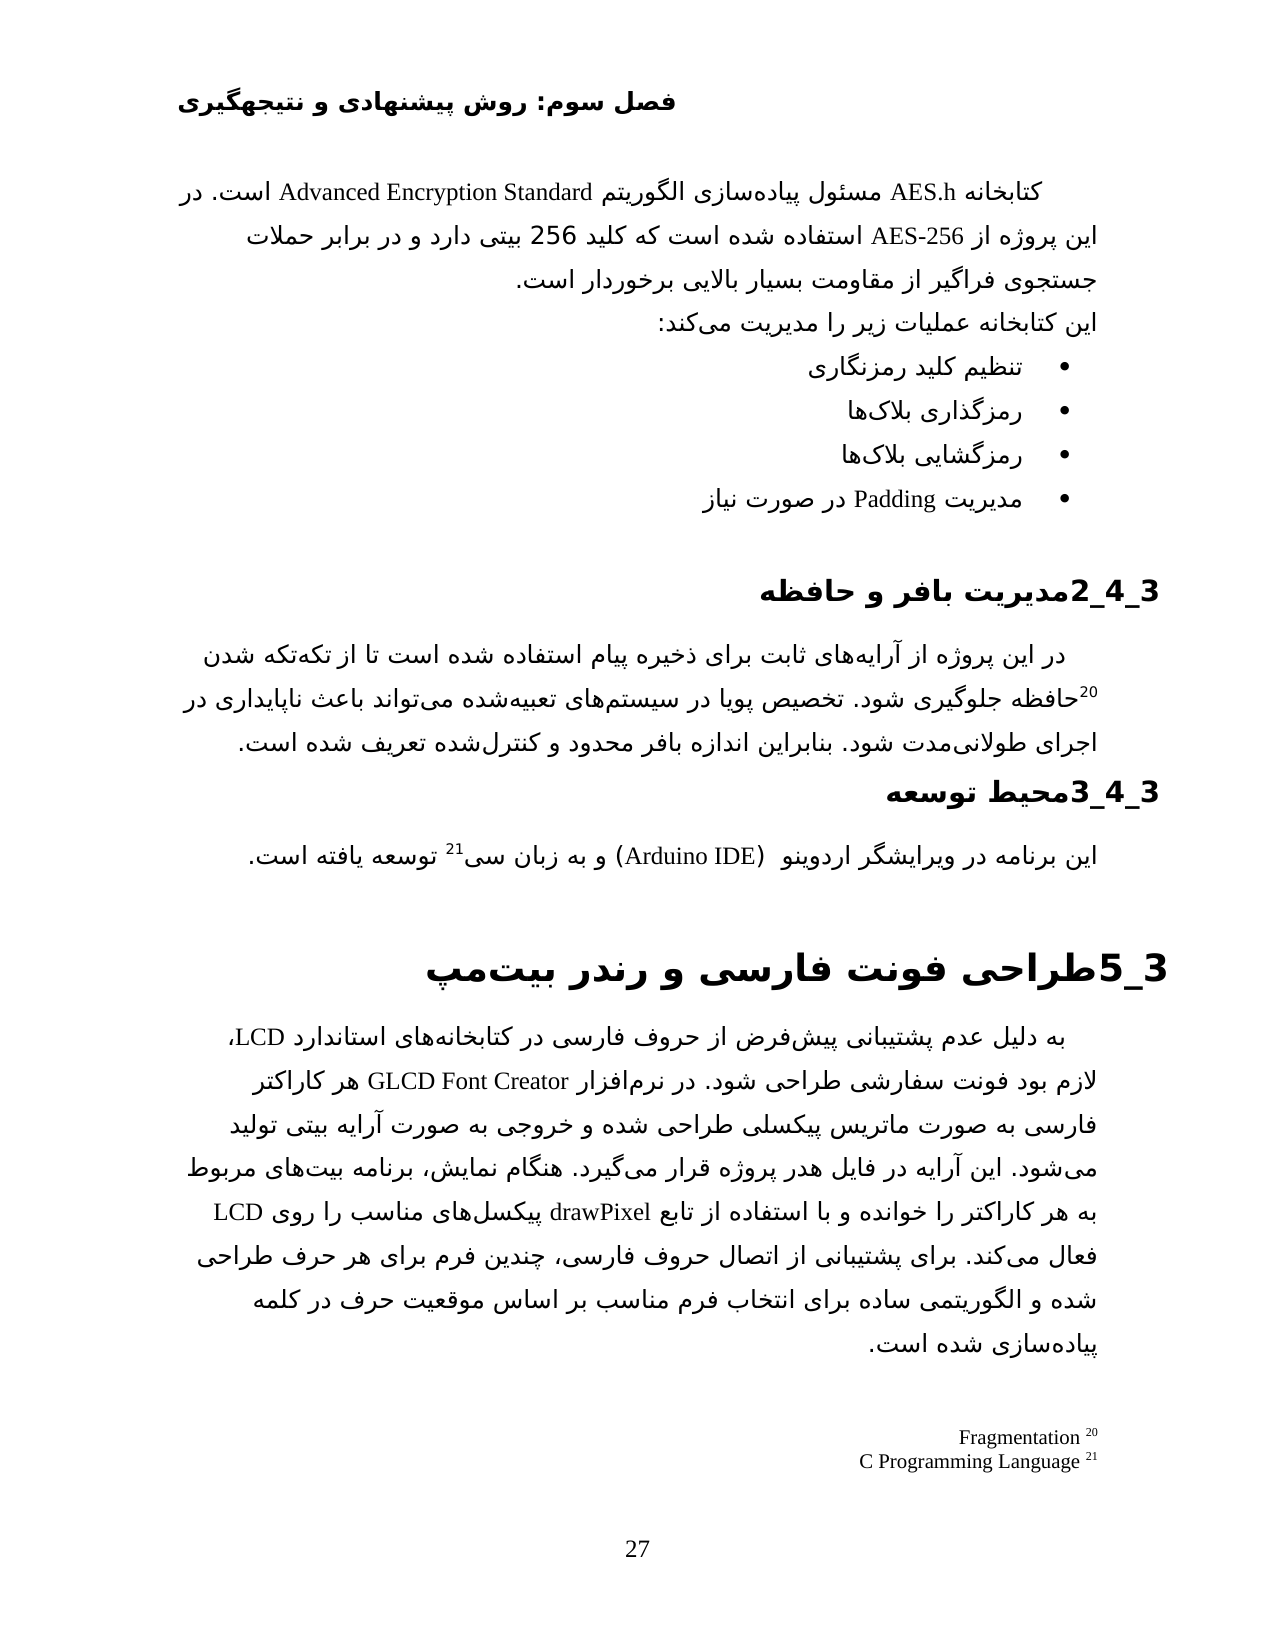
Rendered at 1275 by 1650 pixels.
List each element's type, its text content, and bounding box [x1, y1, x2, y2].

list رمزگذاری بلاک‌ها [177, 396, 1060, 425]
list مدیریت Padding در صورت نیاز [177, 484, 1060, 513]
subtitle طراحی فونت فارسی و رندر بیت‌مپ [177, 946, 1098, 990]
text به دلیل عدم پشتیبانی پیش‌فرض از حروف فارسی در کتابخانه‌های استاندارد LCD، لازم بود فونت سفارشی طراحی شود. در نرم‌افزار GLCD Font Creator هر کاراکتر فارسی به صورت ماتریس پیکسلی طراحی شده و خروجی به صورت آرایه بیتی تولید می‌شود. این آرایه در فایل هدر پروژه قرار می‌گیرد. هنگام نمایش، برنامه بیت‌های مربوط به هر کاراکتر را خوانده و با استفاده از تابع drawPixel پیکسل‌های مناسب را روی LCD فعال می‌کند. برای پشتیبانی از اتصال حروف فارسی، چندین فرم برای هر حرف طراحی شده و الگوریتمی ساده برای انتخاب فرم مناسب بر اساس موقعیت حرف در کلمه پیاده‌سازی شده است. [177, 1022, 1098, 1358]
text این کتابخانه عملیات زیر را مدیریت می‌کند: [177, 309, 1098, 338]
subtitle مدیریت بافر و حافظه [177, 575, 1070, 609]
list رمزگشایی بلاک‌ها [177, 440, 1060, 469]
text این برنامه در ویرایشگر اردوینو (Arduino IDE) و به زبان سی توسعه یافته است. [177, 841, 1098, 870]
list تنظیم کلید رمزنگاری [177, 352, 1060, 382]
text در این پروژه از آرایه‌های ثابت برای ذخیره پیام استفاده شده است تا از تکه‌تکه شدن حافظه جلوگیری شود. تخصیص پویا در سیستم‌های تعبیه‌شده می‌تواند باعث ناپایداری در اجرای طولانی‌مدت شود. بنابراین اندازه بافر محدود و کنترل‌شده تعریف شده است. [177, 640, 1098, 757]
subtitle محیط توسعه [177, 776, 1070, 809]
text کتابخانه AES.h مسئول پیاده‌سازی الگوریتم Advanced Encryption Standard است. در این پروژه از AES-256 استفاده شده است که کلید 256 بیتی دارد و در برابر حملات جستجوی فراگیر از مقاومت بسیار بالایی برخوردار است. [177, 177, 1098, 294]
